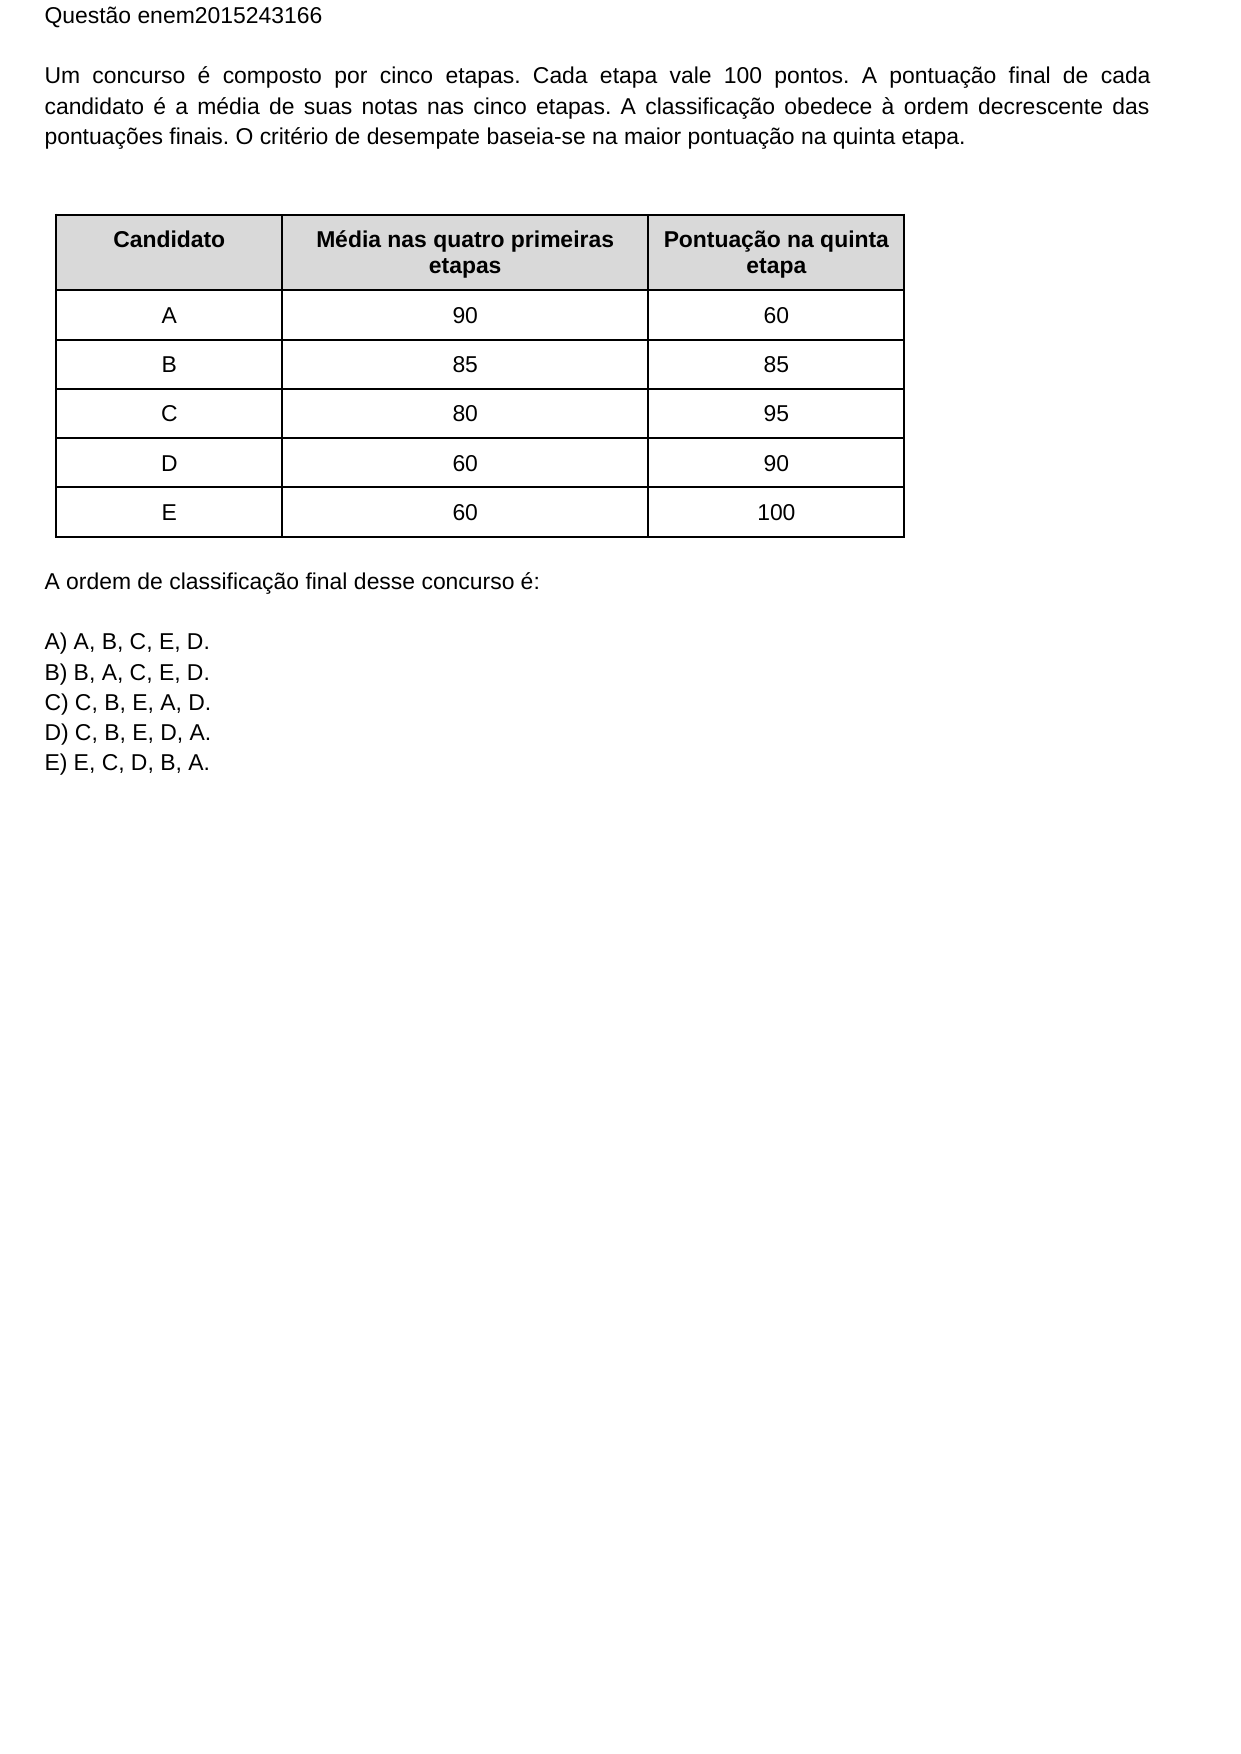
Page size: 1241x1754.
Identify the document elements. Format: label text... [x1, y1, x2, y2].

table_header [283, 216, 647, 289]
text Questão enem2015243166 [44, 2, 1151, 28]
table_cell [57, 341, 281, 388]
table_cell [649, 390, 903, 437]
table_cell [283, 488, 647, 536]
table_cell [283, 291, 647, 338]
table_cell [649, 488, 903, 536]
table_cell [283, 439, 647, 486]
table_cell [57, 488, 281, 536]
text E) E, C, D, B, A. [44, 749, 1151, 775]
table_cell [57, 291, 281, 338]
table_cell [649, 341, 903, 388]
text Um concurso é composto por cinco etapas. Cada etapa vale 100 pontos. A pontuação final de cada candidato é a média de suas notas nas cinco etapas. A classificação obedece à ordem decrescente das pontuações finais. O critério de desempate baseia-se na maior pontuação na quinta etapa. [44, 62, 1151, 149]
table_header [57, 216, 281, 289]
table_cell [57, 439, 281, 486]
text C) C, B, E, A, D. [44, 689, 1151, 715]
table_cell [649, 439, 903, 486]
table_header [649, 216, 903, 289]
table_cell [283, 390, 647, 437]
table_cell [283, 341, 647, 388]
text A) A, B, C, E, D. [44, 628, 1151, 654]
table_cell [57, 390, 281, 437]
text D) C, B, E, D, A. [44, 719, 1151, 745]
text A ordem de classificação final desse concurso é: [44, 568, 1151, 594]
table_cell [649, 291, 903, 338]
text B) B, A, C, E, D. [44, 658, 1151, 685]
